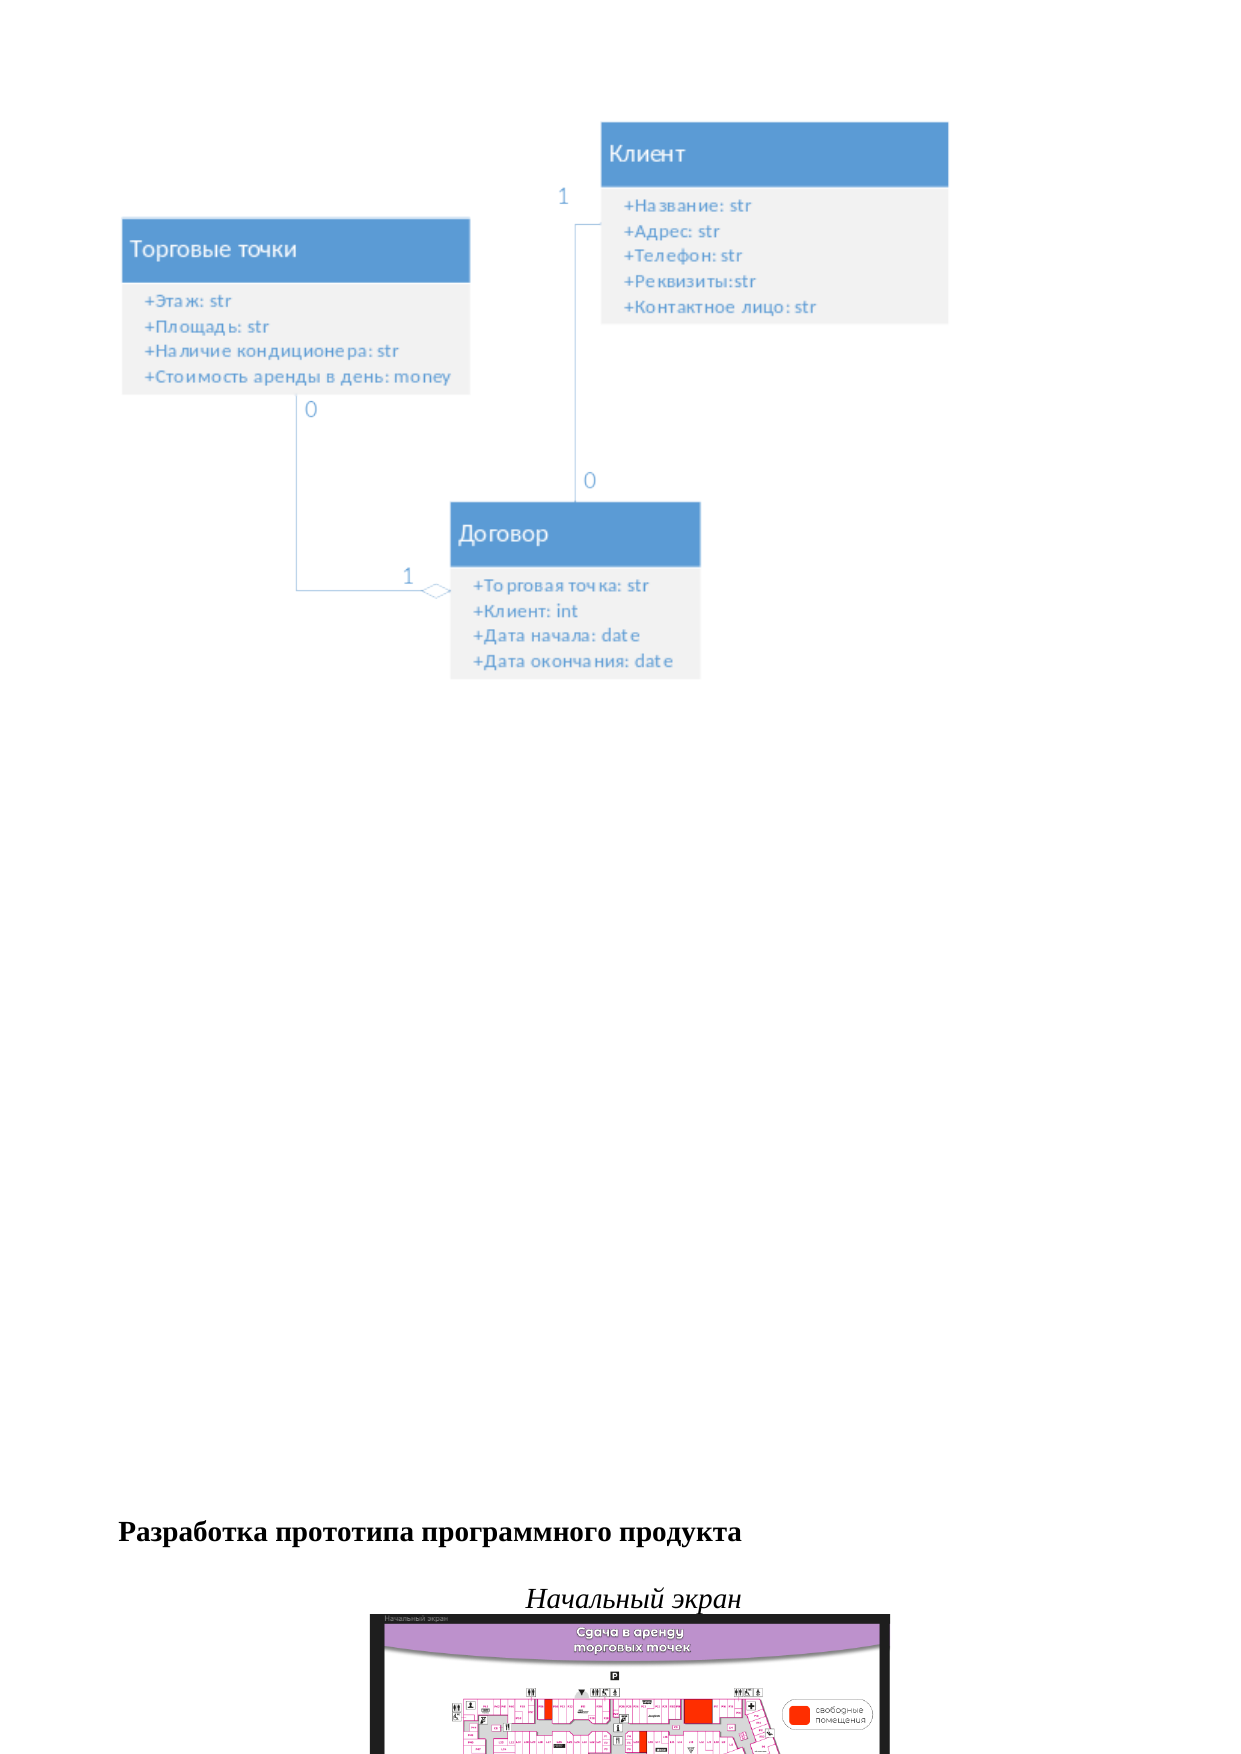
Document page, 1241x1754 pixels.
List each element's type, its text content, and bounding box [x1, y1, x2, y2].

picture [369, 1614, 890, 1754]
text Начальный экран [118, 1581, 1152, 1615]
text Разработка прототипа программного продукта [118, 1514, 1152, 1548]
